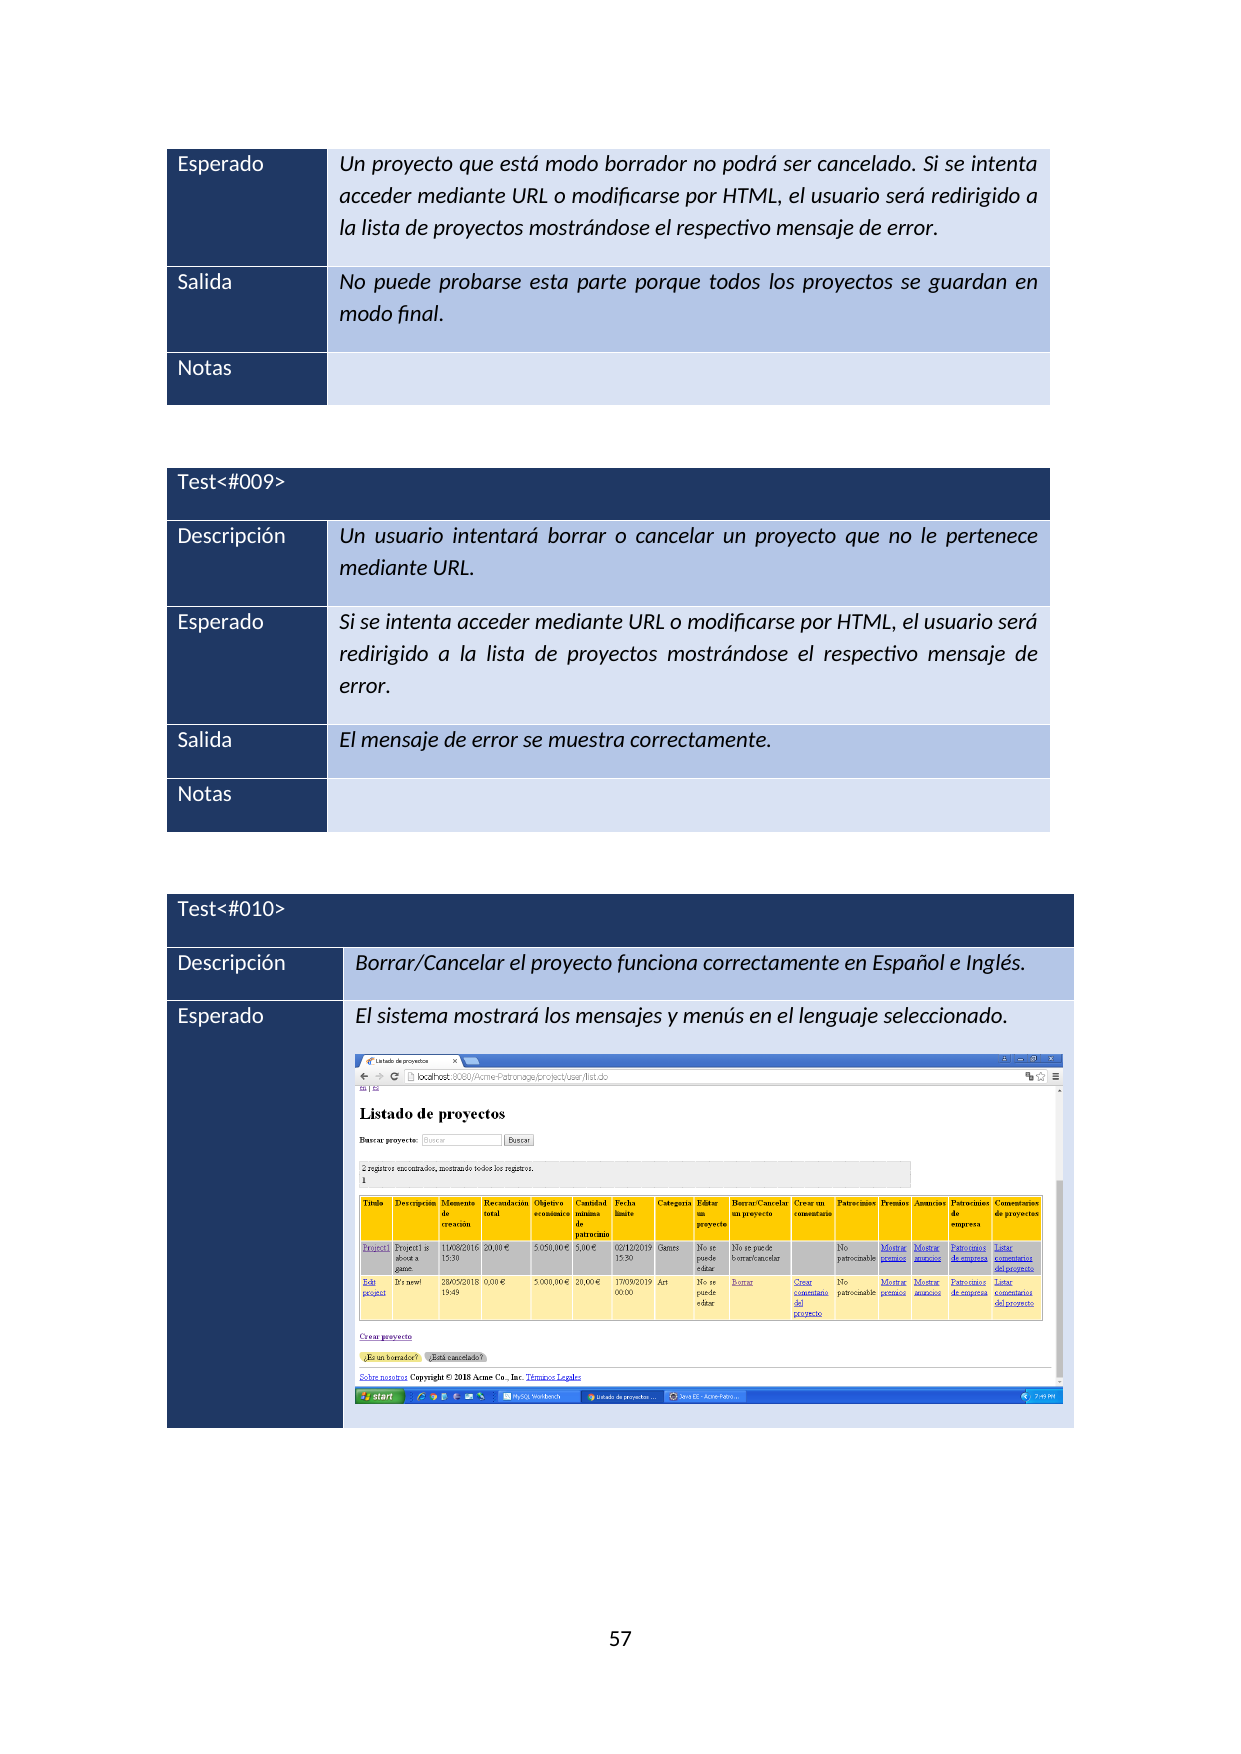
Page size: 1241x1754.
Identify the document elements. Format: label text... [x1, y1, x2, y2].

table_header Test<#010> [167, 894, 1074, 947]
table_cell Borrar/Cancelar el proyecto funciona correctamente en Español e Inglés. [344, 948, 1074, 1000]
table_cell Un proyecto que está modo borrador no podrá ser cancelado. Si se intenta acceder mediante URL o modificarse por HTML, el usuario será redirigido a la lista de proyectos mostrándose el respectivo mensaje de error. [328, 149, 1050, 266]
table_cell Esperado [167, 607, 327, 724]
table_cell Salida [167, 267, 327, 352]
table_cell Notas [167, 779, 327, 832]
picture [355, 1054, 1063, 1404]
table_cell El mensaje de error se muestra correctamente. [328, 725, 1050, 778]
table_cell Un usuario intentará borrar o cancelar un proyecto que no le pertenece mediante URL. [328, 521, 1050, 606]
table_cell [344, 1001, 1074, 1428]
table_cell Descripción [167, 948, 343, 1000]
table_cell Salida [167, 725, 327, 778]
table_cell [328, 779, 1050, 832]
table_cell Descripción [167, 521, 327, 606]
table_header Test<#009> [167, 468, 1050, 520]
table_cell Si se intenta acceder mediante URL o modificarse por HTML, el usuario será redirigido a la lista de proyectos mostrándose el respectivo mensaje de error. [328, 607, 1050, 724]
table_cell [328, 353, 1050, 405]
table_cell Notas [167, 353, 327, 405]
table_cell Esperado [167, 149, 327, 266]
table_cell Esperado [167, 1001, 343, 1428]
table_cell No puede probarse esta parte porque todos los proyectos se guardan en modo final. [328, 267, 1050, 352]
